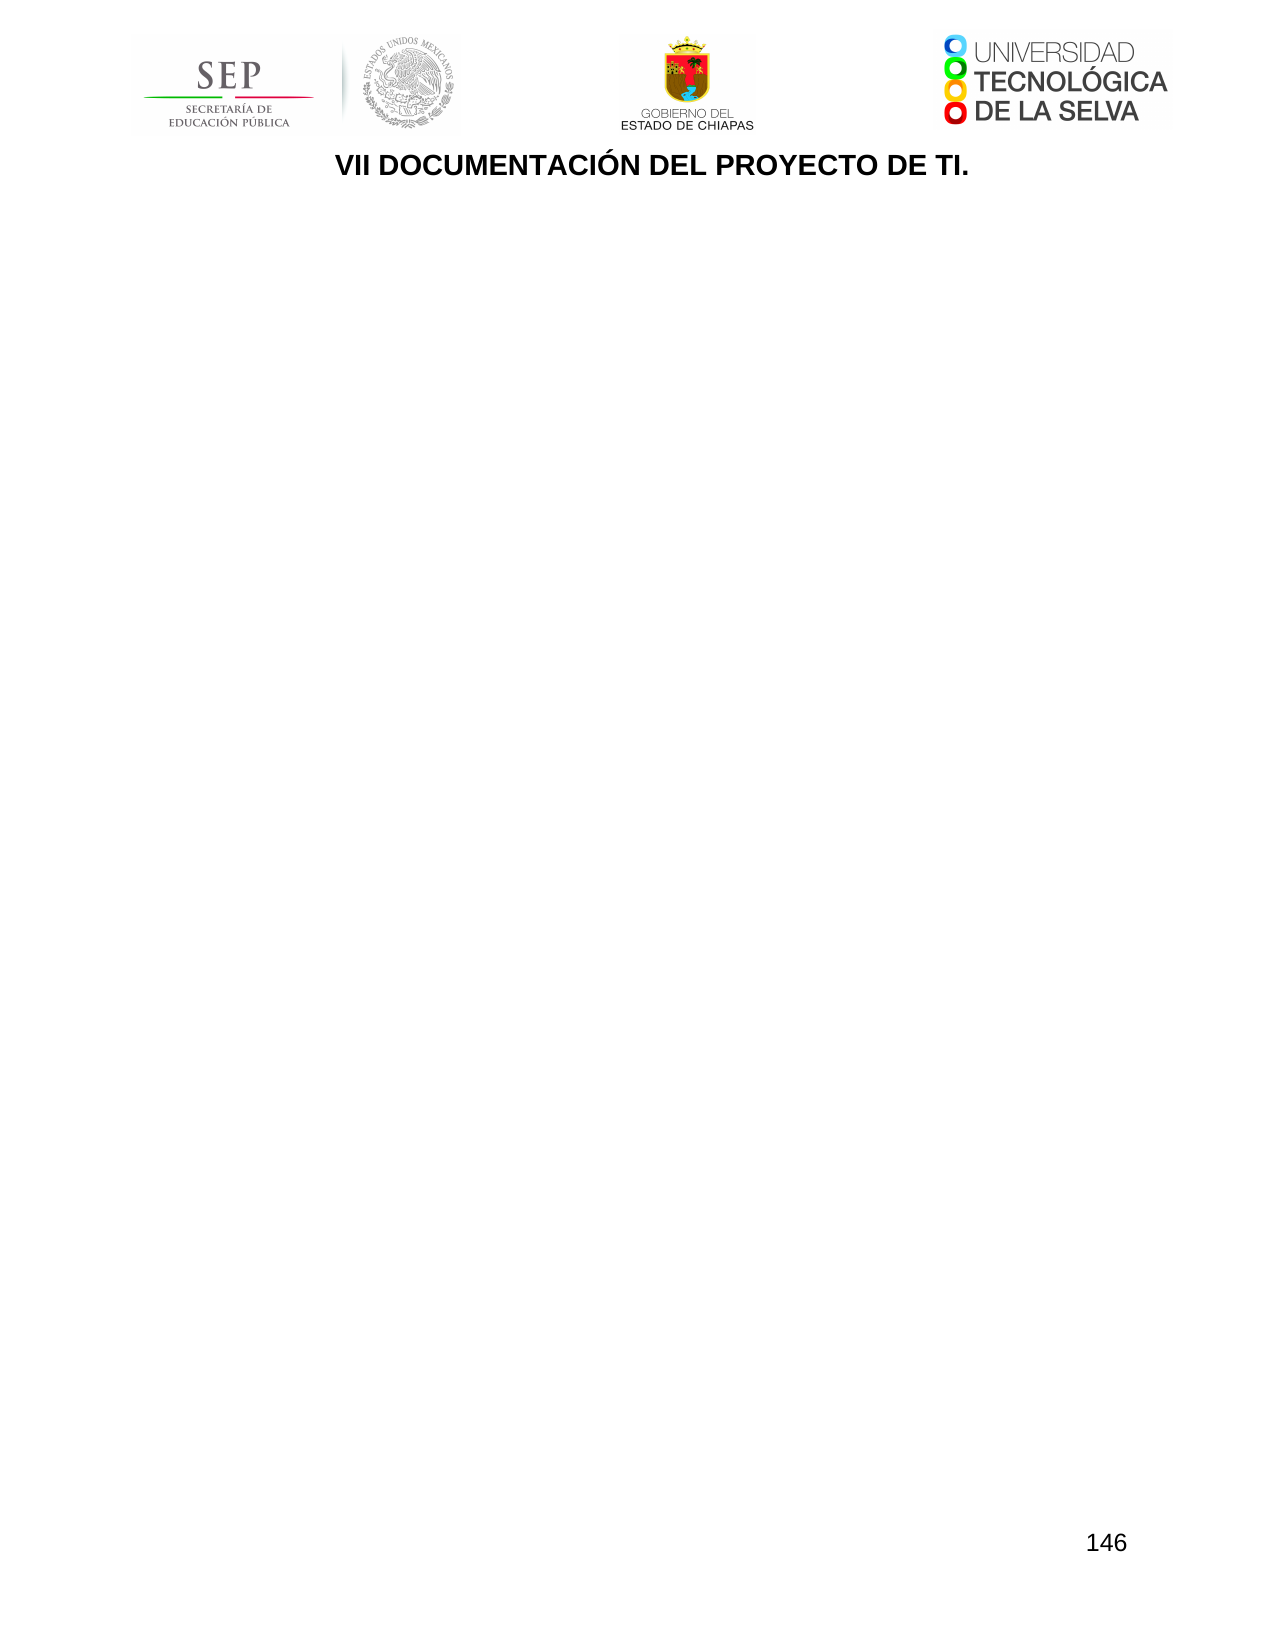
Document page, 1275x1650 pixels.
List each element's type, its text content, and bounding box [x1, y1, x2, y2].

picture [618, 34, 757, 135]
subtitle VII DOCUMENTACIÓN DEL PROYECTO DE TI. [177, 148, 1127, 181]
picture [933, 29, 1173, 130]
picture [131, 34, 462, 136]
